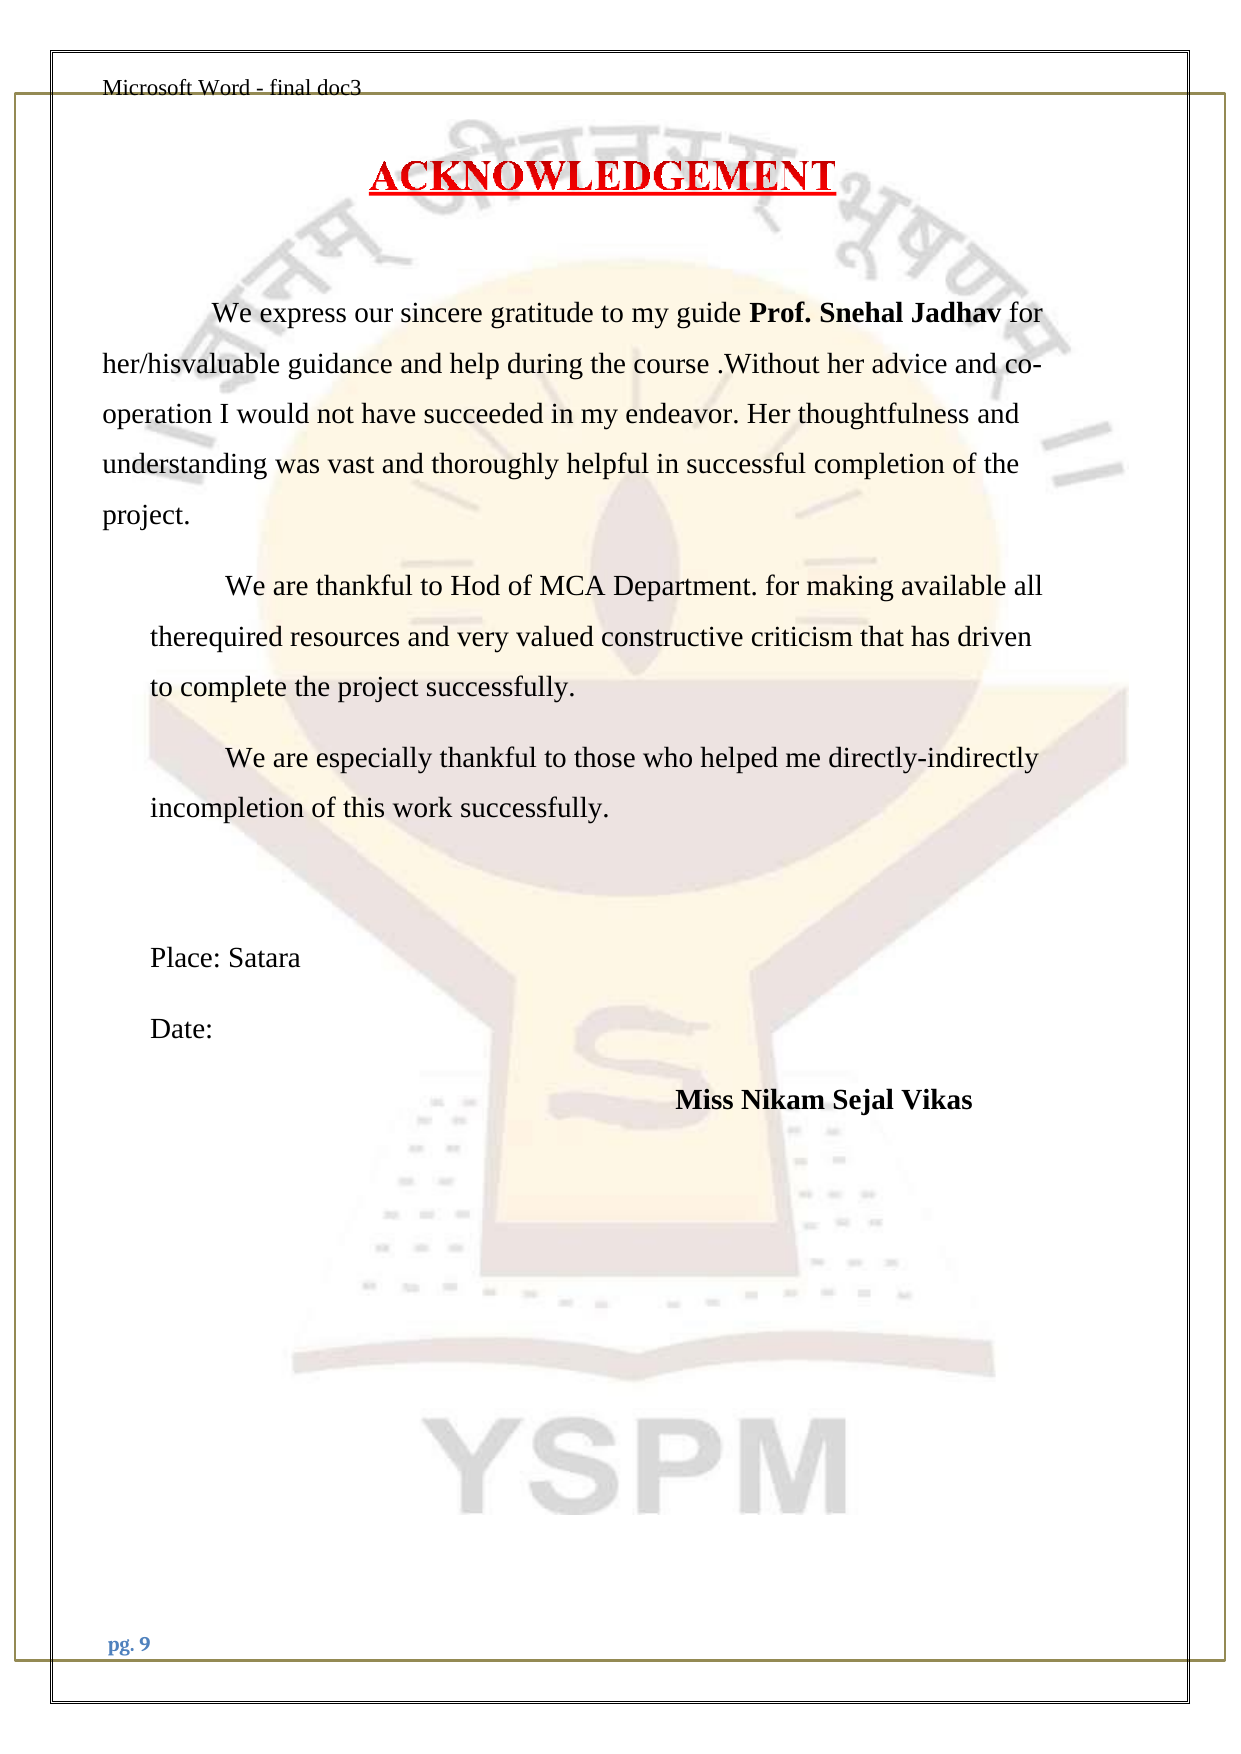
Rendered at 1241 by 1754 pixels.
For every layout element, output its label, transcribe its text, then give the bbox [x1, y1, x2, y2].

text We express our sincere gratitude to my guide Prof. Snehal Jadhav for her/hisvaluable guidance and help during the course .Without her advice and co- operation I would not have succeeded in my endeavor. Her thoughtfulness and understanding was vast and thoroughly helpful in successful completion of the project. [102, 296, 1072, 530]
text We are thankful to Hod of MCA Department. for making available all therequired resources and very valued constructive criticism that has driven to complete the project successfully. [150, 568, 1045, 703]
picture [132, 119, 1129, 1515]
text Miss Nikam Sejal Vikas [675, 1082, 1142, 1115]
text Place: Satara Date: [150, 940, 302, 1044]
text We are especially thankful to those who helped me directly-indirectly incompletion of this work successfully. [150, 741, 1041, 823]
